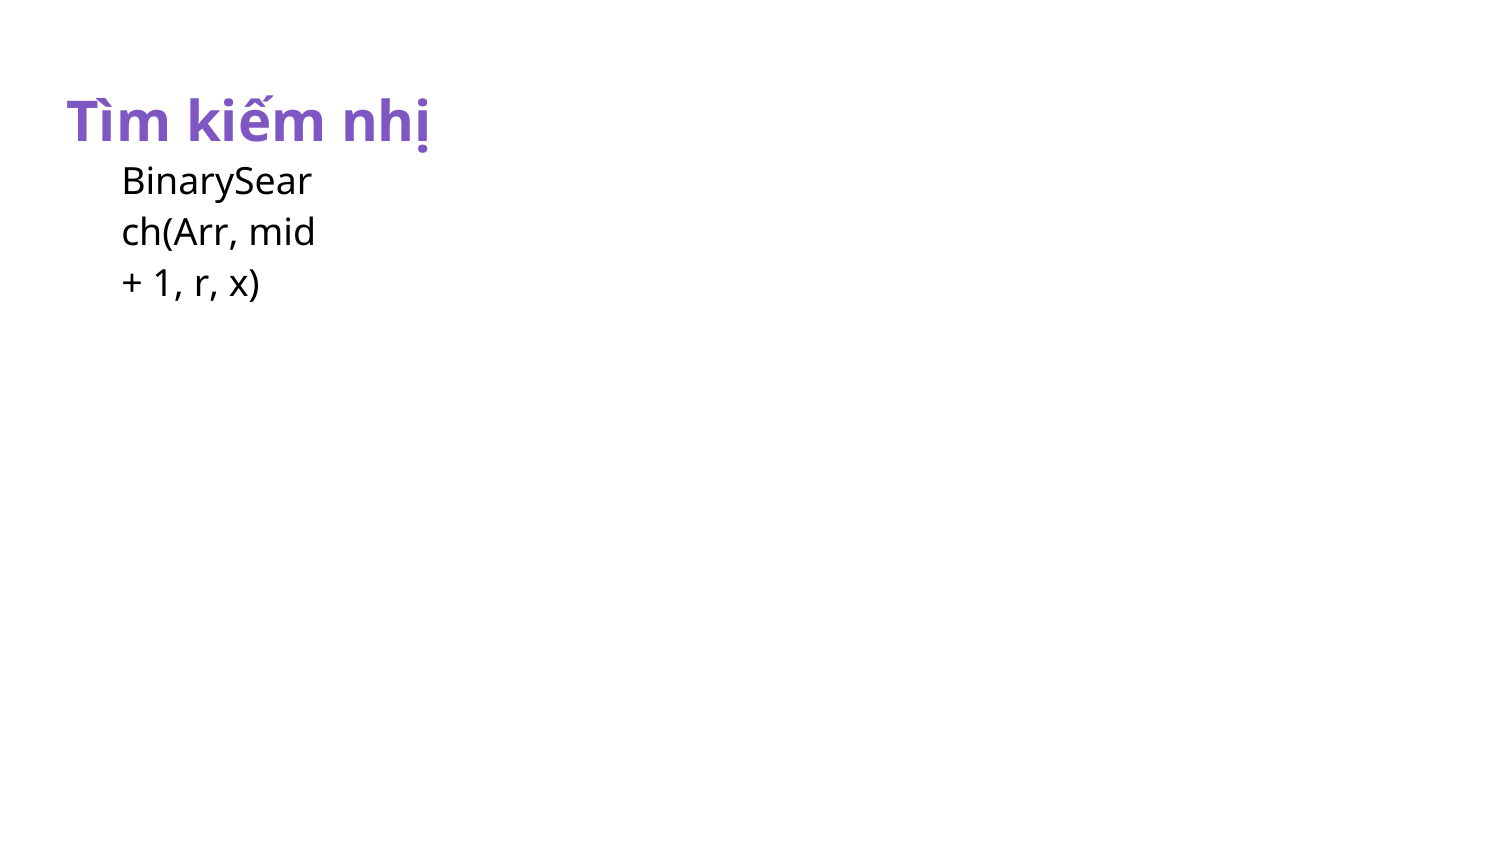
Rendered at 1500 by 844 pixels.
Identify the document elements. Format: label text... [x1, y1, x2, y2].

text BinarySearch(Arr, mid + 1, r, x) [121, 154, 320, 307]
